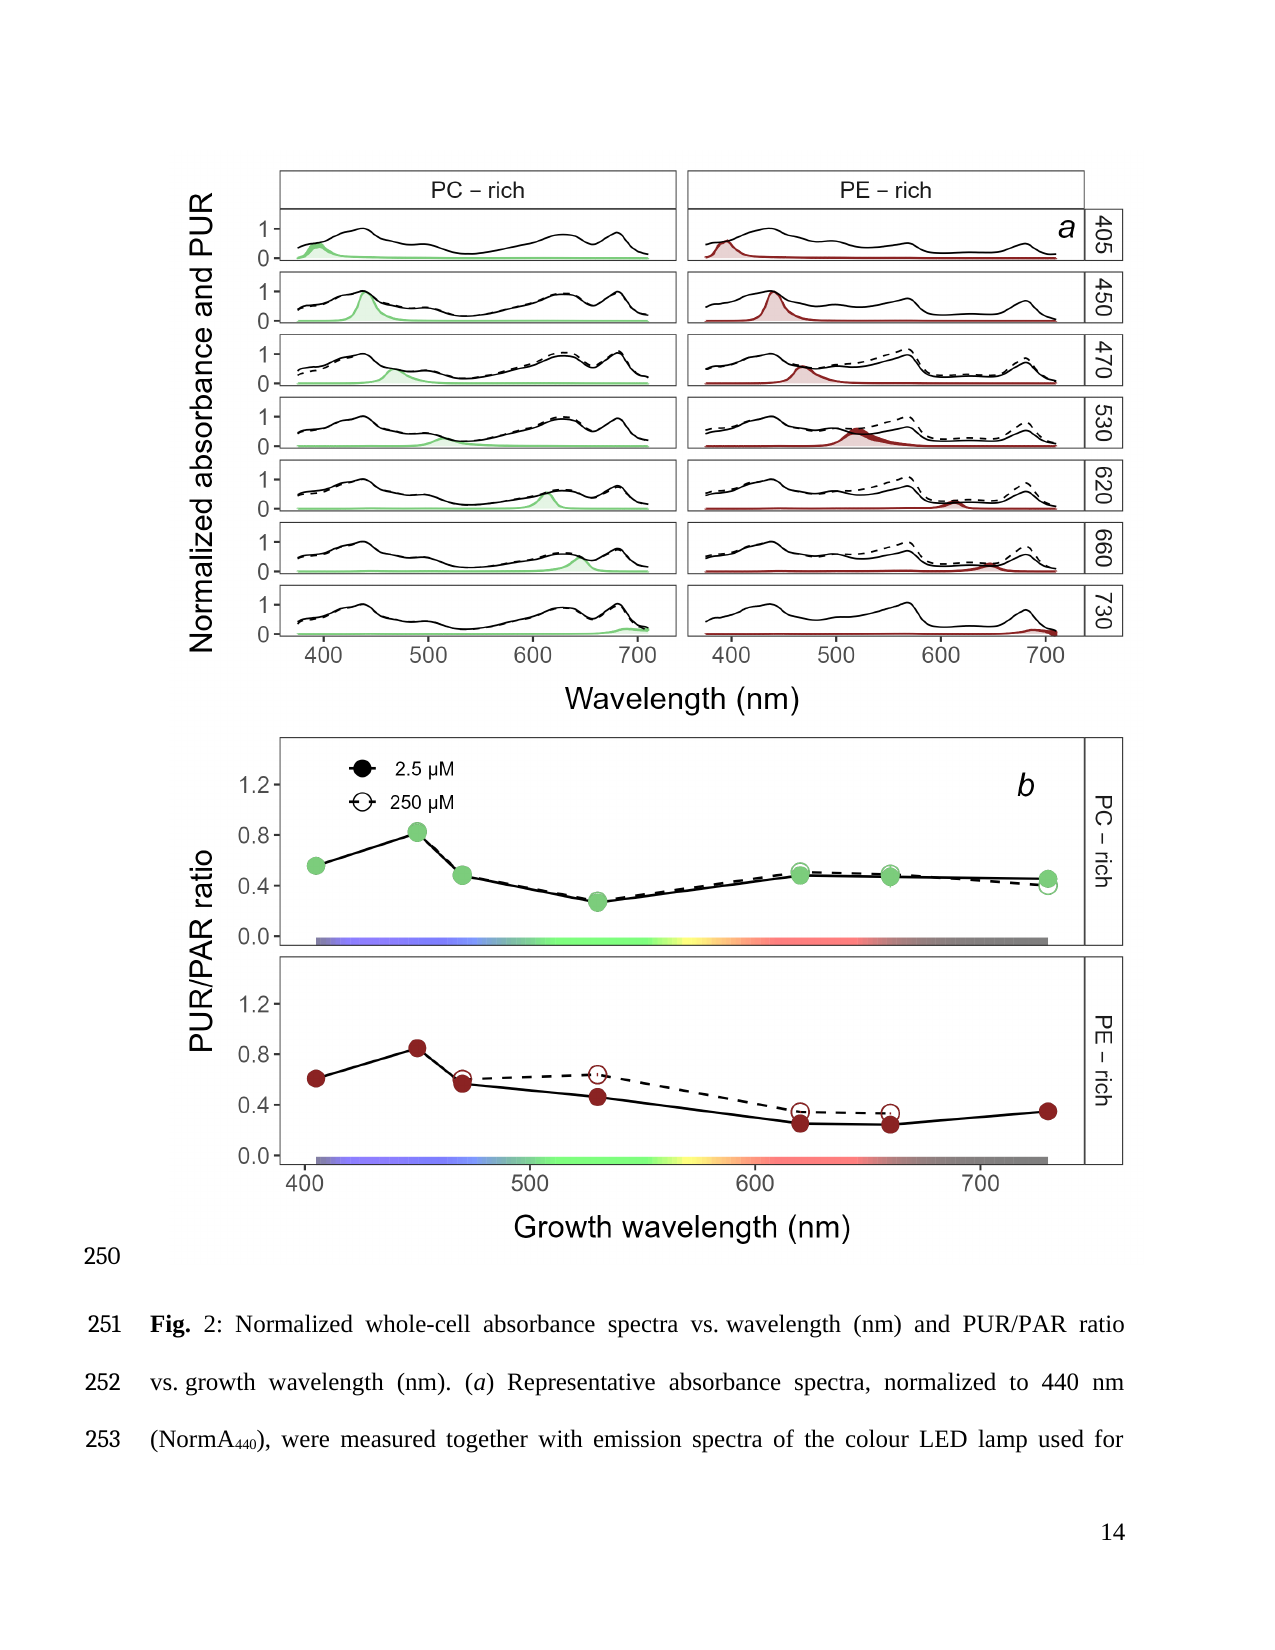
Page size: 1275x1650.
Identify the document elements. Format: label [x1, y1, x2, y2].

text [150, 1309, 1125, 1453]
picture [168, 150, 1144, 1265]
